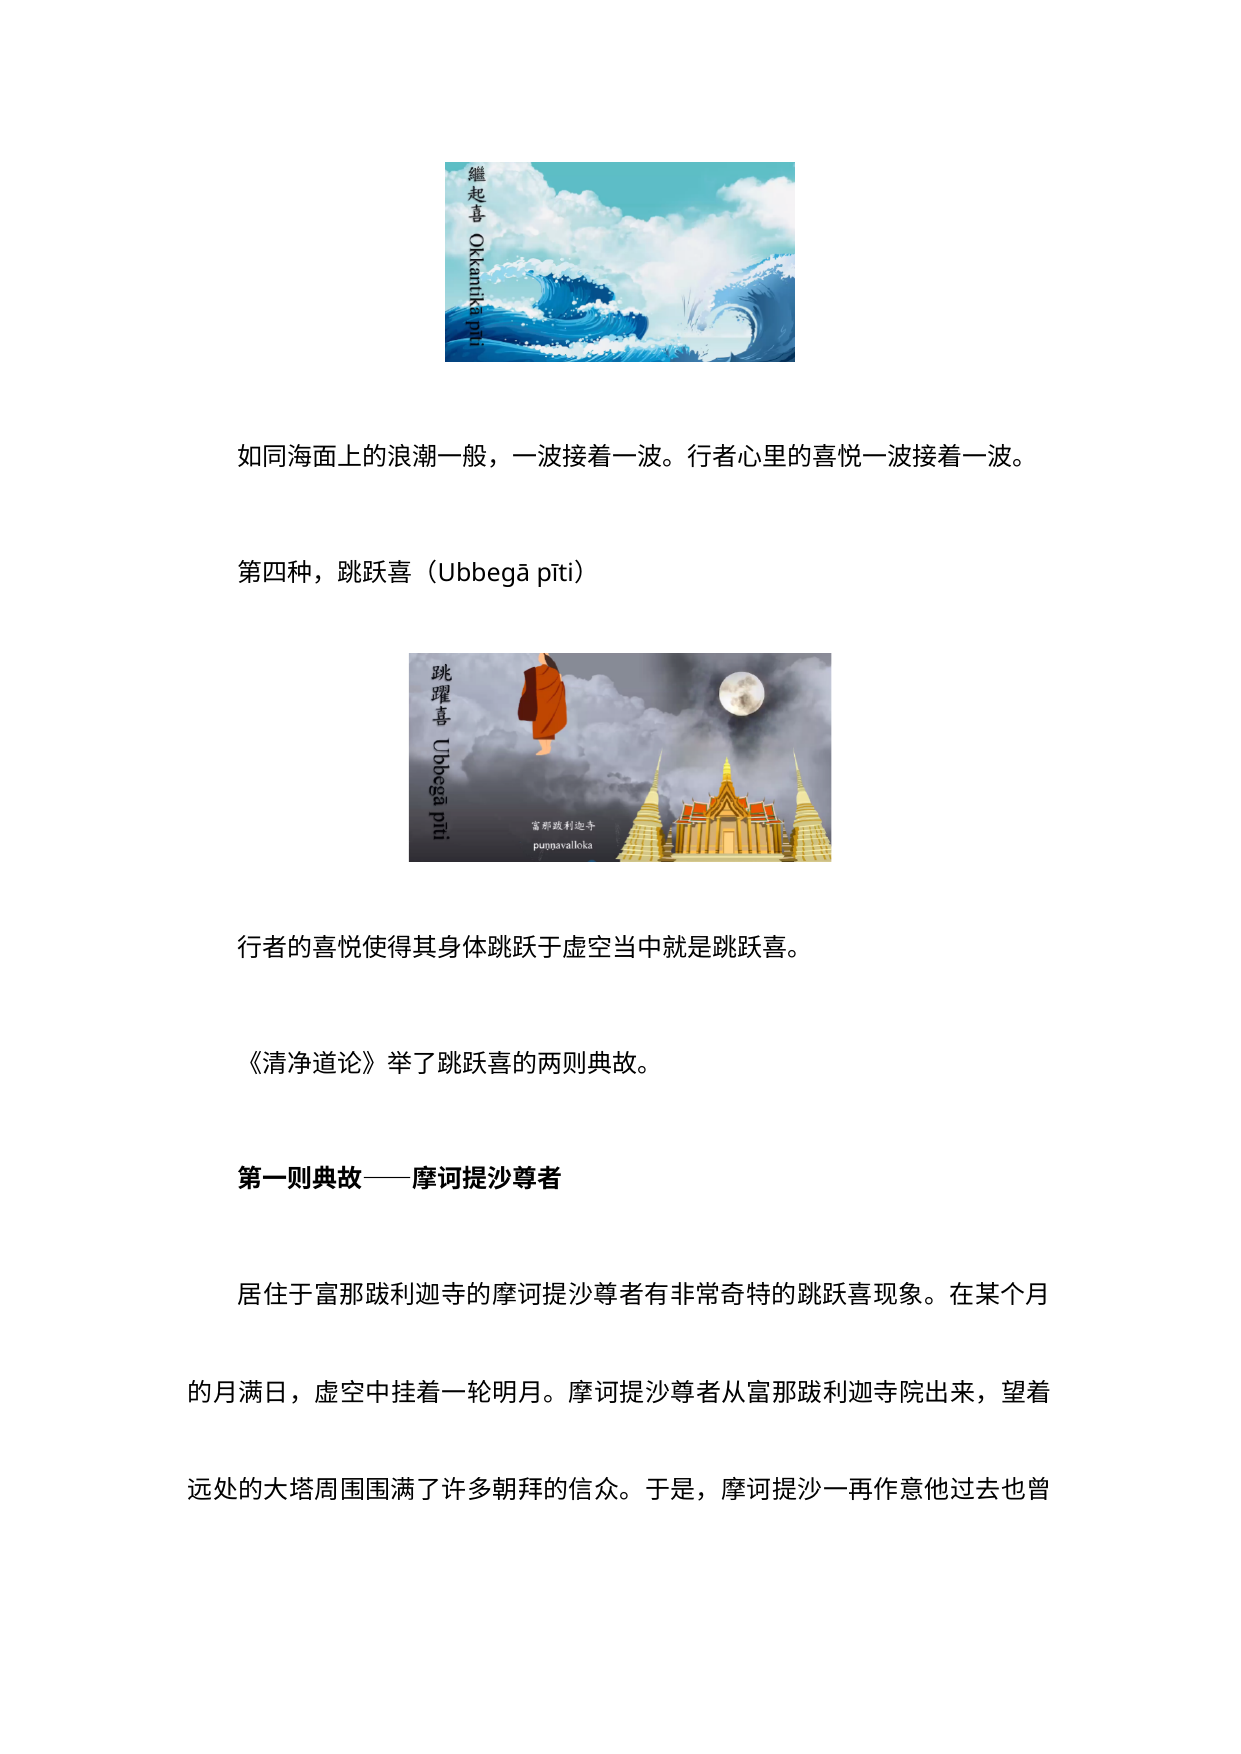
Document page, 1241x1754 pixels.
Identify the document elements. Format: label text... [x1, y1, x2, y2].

text 第四种，跳跃喜（Ubbegā pīti） [187, 538, 1053, 603]
picture [408, 653, 832, 862]
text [187, 1260, 1053, 1520]
text 第一则典故——摩诃提沙尊者 [187, 1144, 1053, 1209]
picture [445, 162, 795, 362]
text 行者的喜悦使得其身体跳跃于虚空当中就是跳跃喜。 [187, 913, 1053, 978]
text 《清净道论》举了跳跃喜的两则典故。 [187, 1029, 1053, 1094]
text 如同海面上的浪潮一般，一波接着一波。行者心里的喜悦一波接着一波。 [187, 422, 1053, 487]
